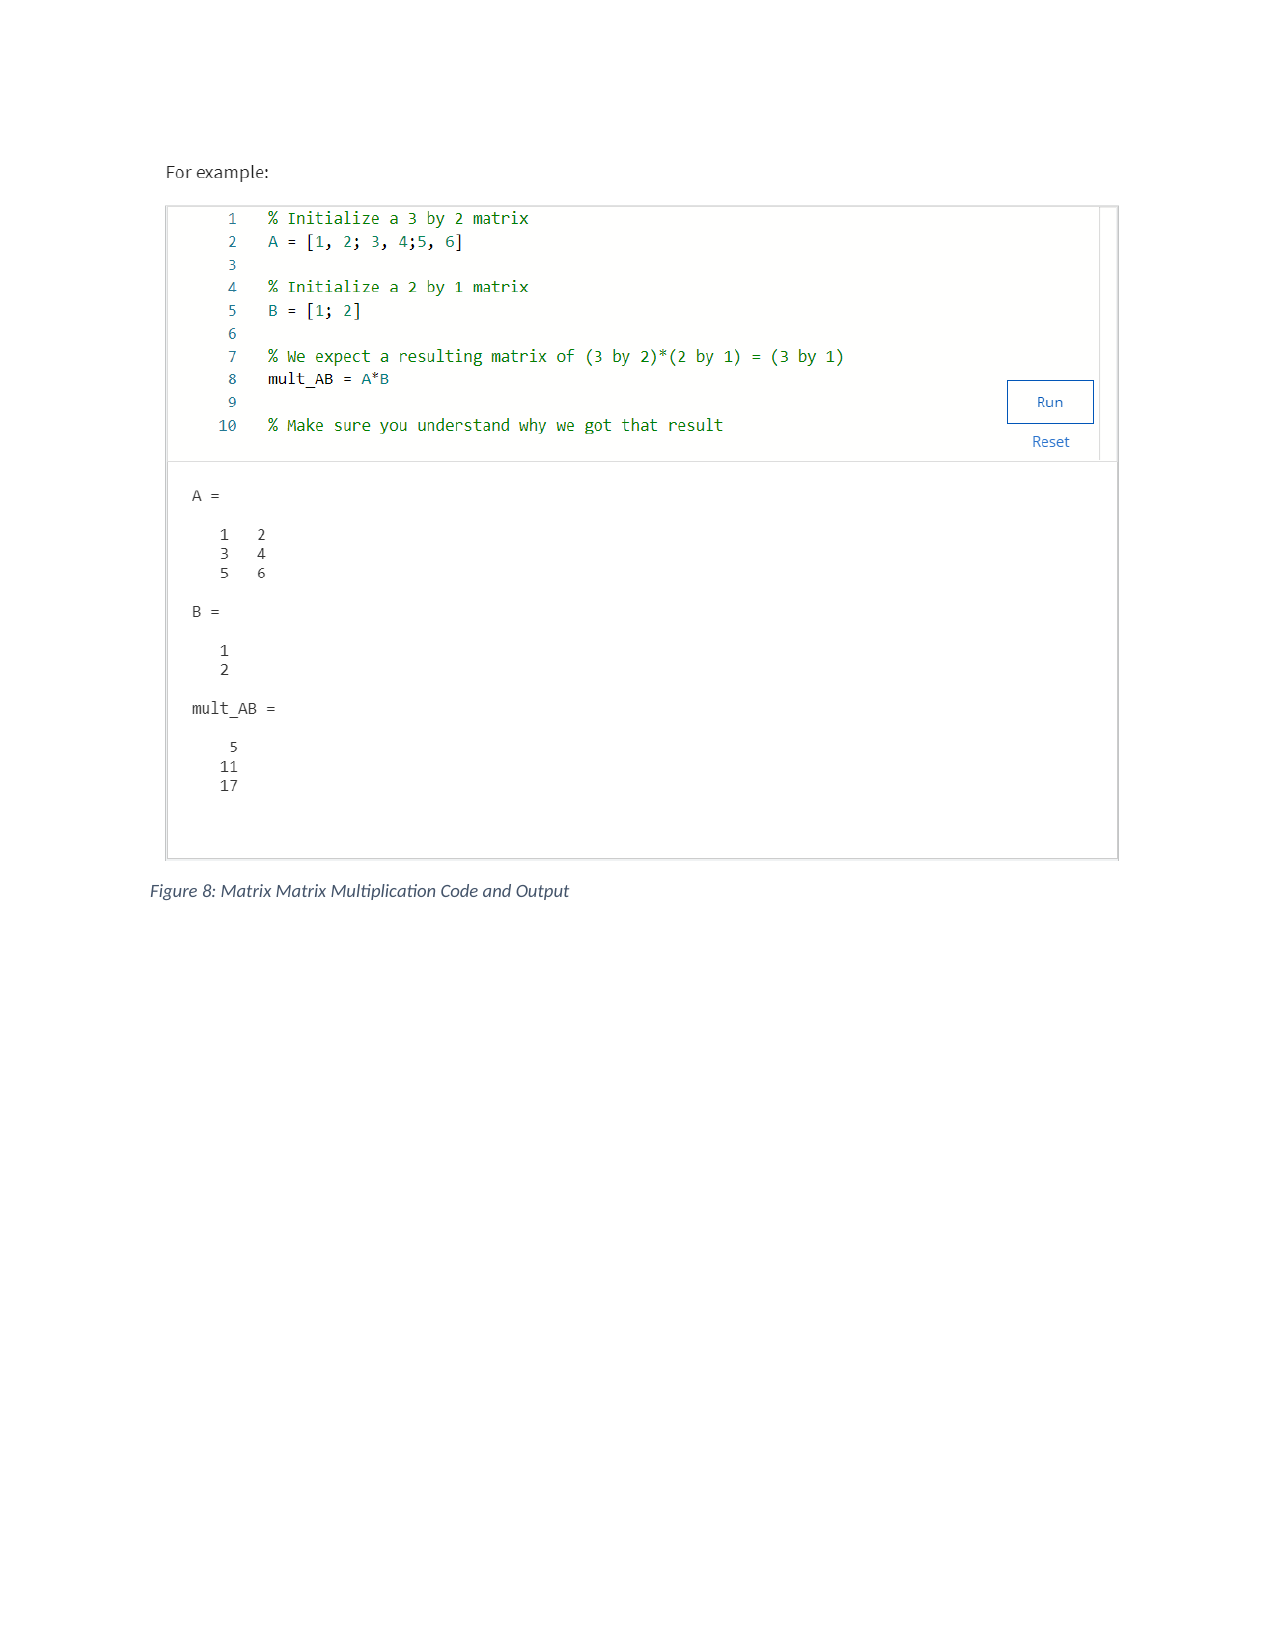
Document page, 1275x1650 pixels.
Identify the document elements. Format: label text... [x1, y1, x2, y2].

picture [150, 150, 1125, 861]
